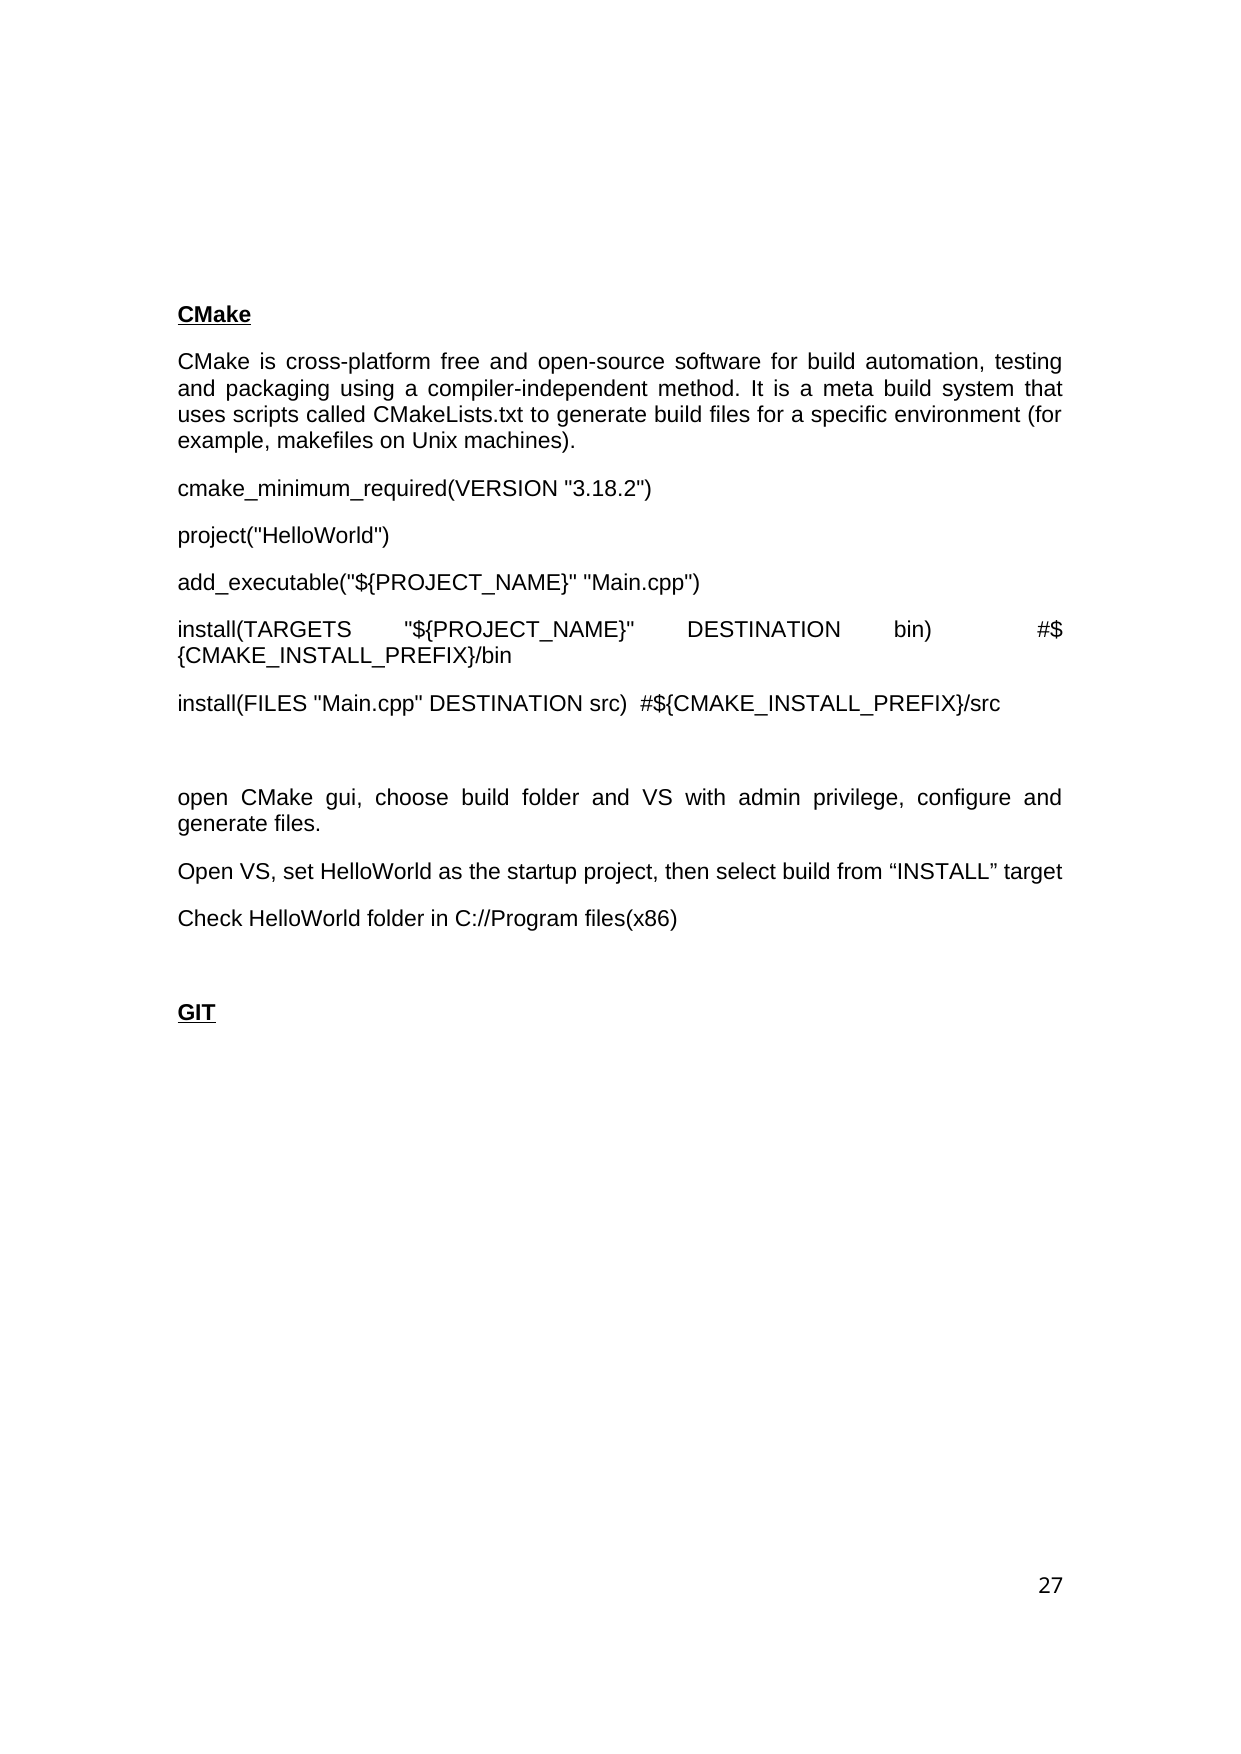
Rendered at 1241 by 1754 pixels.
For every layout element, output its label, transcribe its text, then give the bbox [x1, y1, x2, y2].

text Open VS, set HelloWorld as the startup project, then select build from “INSTALL” target [177, 858, 1063, 884]
text add_executable("${PROJECT_NAME}" "Main.cpp") [177, 569, 1063, 595]
text install(FILES "Main.cpp" DESTINATION src) #${CMAKE_INSTALL_PREFIX}/src [177, 690, 1063, 716]
text GIT [177, 999, 1063, 1026]
text CMake [177, 301, 1063, 327]
text Check HelloWorld folder in C://Program files(x86) [177, 905, 1063, 931]
text cmake_minimum_required(VERSION "3.18.2") [177, 474, 1063, 501]
text install(TARGETS "${PROJECT_NAME}" DESTINATION bin) #${CMAKE_INSTALL_PREFIX}/bin [177, 616, 1063, 669]
text CMake is cross-platform free and open-source software for build automation, testing and packaging using a compiler-independent method. It is a meta build system that uses scripts called CMakeLists.txt to generate build files for a specific environment (for example, makefiles on Unix machines). [177, 348, 1063, 454]
text open CMake gui, choose build folder and VS with admin privilege, configure and generate files. [177, 784, 1063, 837]
text project("HelloWorld") [177, 522, 1063, 548]
